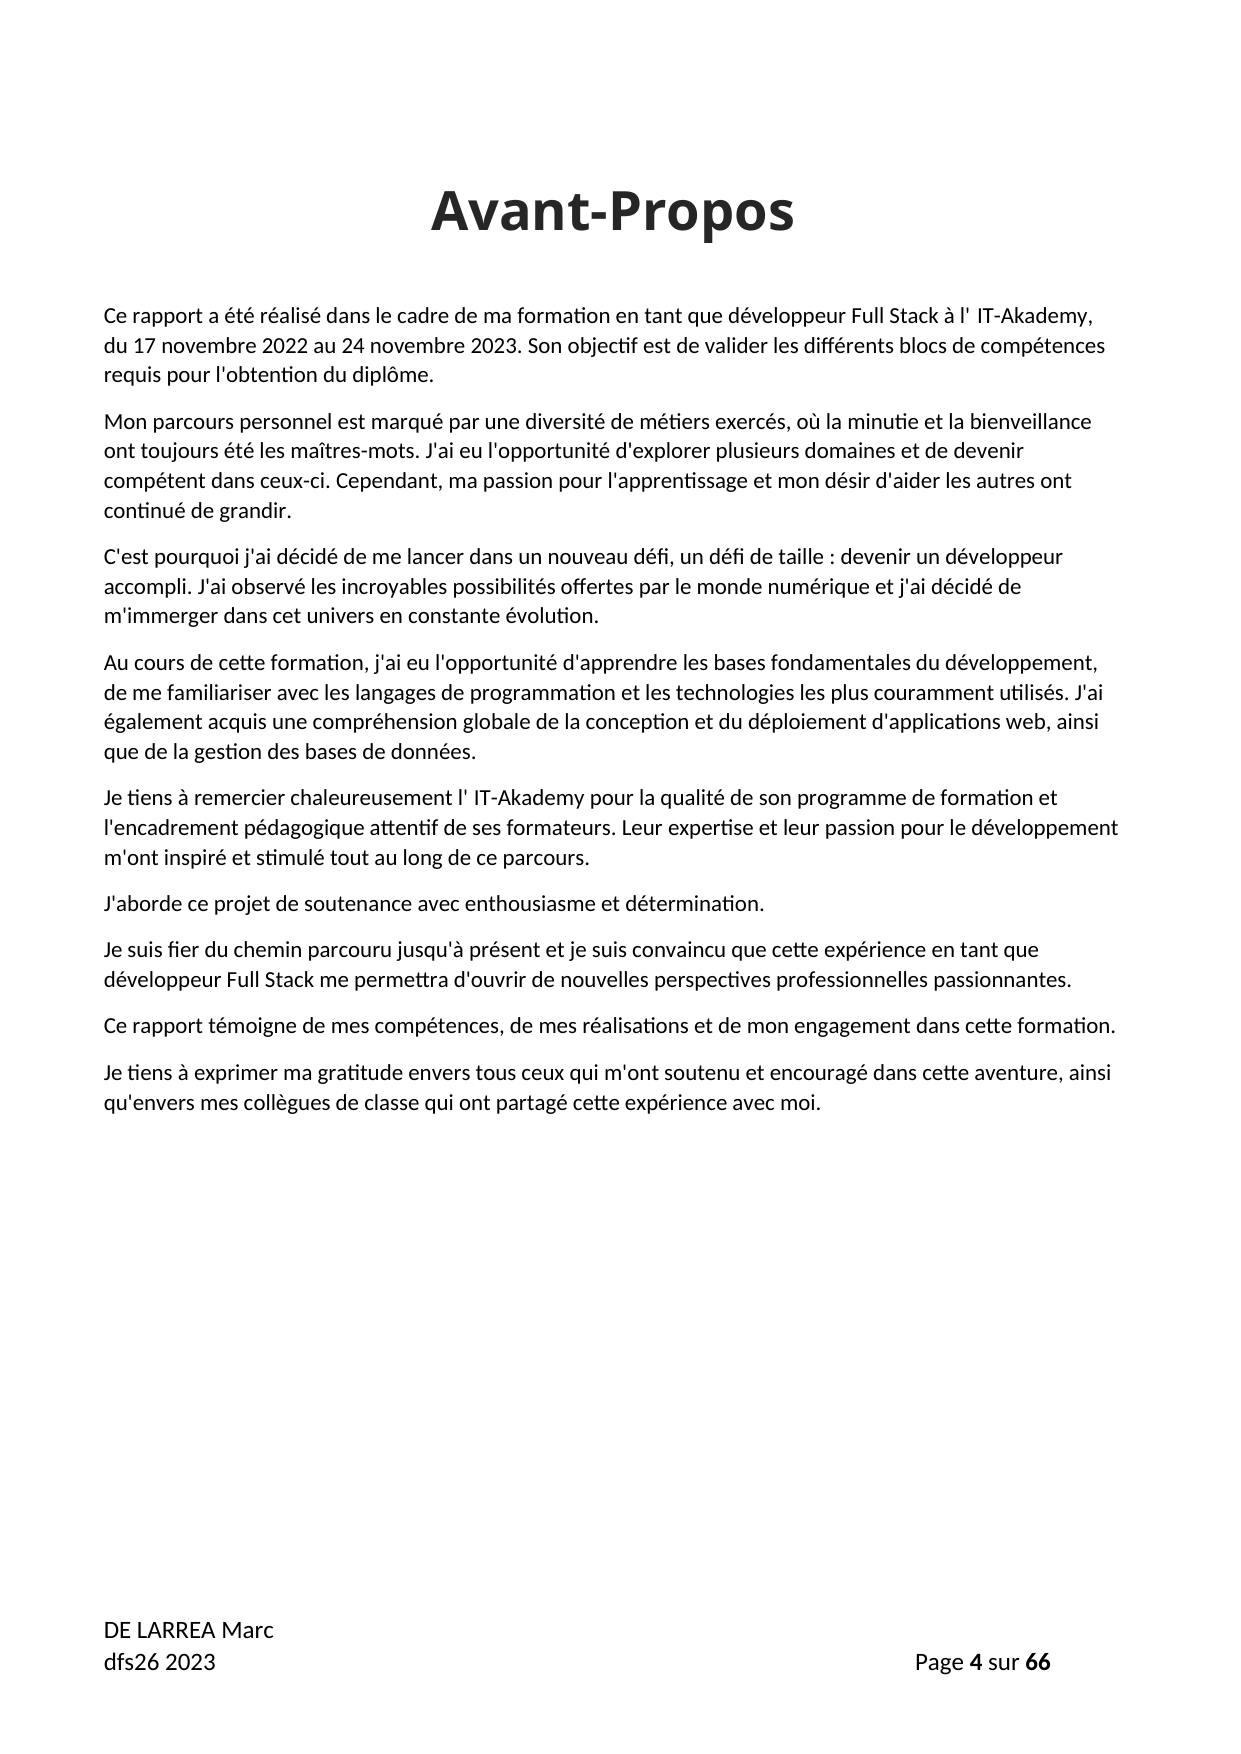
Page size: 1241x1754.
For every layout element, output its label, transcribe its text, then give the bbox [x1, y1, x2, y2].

text J'aborde ce projet de soutenance avec enthousiasme et détermination. [103, 889, 1122, 917]
text Je tiens à remercier chaleureusement l' IT-Akademy pour la qualité de son programme de formation et l'encadrement pédagogique attentif de ses formateurs. Leur expertise et leur passion pour le développement m'ont inspiré et stimulé tout au long de ce parcours. [103, 783, 1122, 871]
text Je tiens à exprimer ma gratitude envers tous ceux qui m'ont soutenu et encouragé dans cette aventure, ainsi qu'envers mes collègues de classe qui ont partagé cette expérience avec moi. [103, 1058, 1122, 1116]
text Je suis fier du chemin parcouru jusqu'à présent et je suis convaincu que cette expérience en tant que développeur Full Stack me permettra d'ouvrir de nouvelles perspectives professionnelles passionnantes. [103, 936, 1122, 993]
text Ce rapport témoigne de mes compétences, de mes réalisations et de mon engagement dans cette formation. [103, 1012, 1122, 1039]
subtitle Avant-Propos [103, 173, 1122, 246]
text Mon parcours personnel est marqué par une diversité de métiers exercés, où la minutie et la bienveillance ont toujours été les maîtres-mots. J'ai eu l'opportunité d'explorer plusieurs domaines et de devenir compétent dans ceux-ci. Cependant, ma passion pour l'apprentissage et mon désir d'aider les autres ont continué de grandir. [103, 407, 1122, 524]
text Ce rapport a été réalisé dans le cadre de ma formation en tant que développeur Full Stack à l' IT-Akademy, du 17 novembre 2022 au 24 novembre 2023. Son objectif est de valider les différents blocs de compétences requis pour l'obtention du diplôme. [103, 301, 1122, 388]
text Au cours de cette formation, j'ai eu l'opportunité d'apprendre les bases fondamentales du développement, de me familiariser avec les langages de programmation et les technologies les plus couramment utilisés. J'ai également acquis une compréhension globale de la conception et du déploiement d'applications web, ainsi que de la gestion des bases de données. [103, 648, 1122, 765]
text C'est pourquoi j'ai décidé de me lancer dans un nouveau défi, un défi de taille : devenir un développeur accompli. J'ai observé les incroyables possibilités offertes par le monde numérique et j'ai décidé de m'immerger dans cet univers en constante évolution. [103, 542, 1122, 630]
